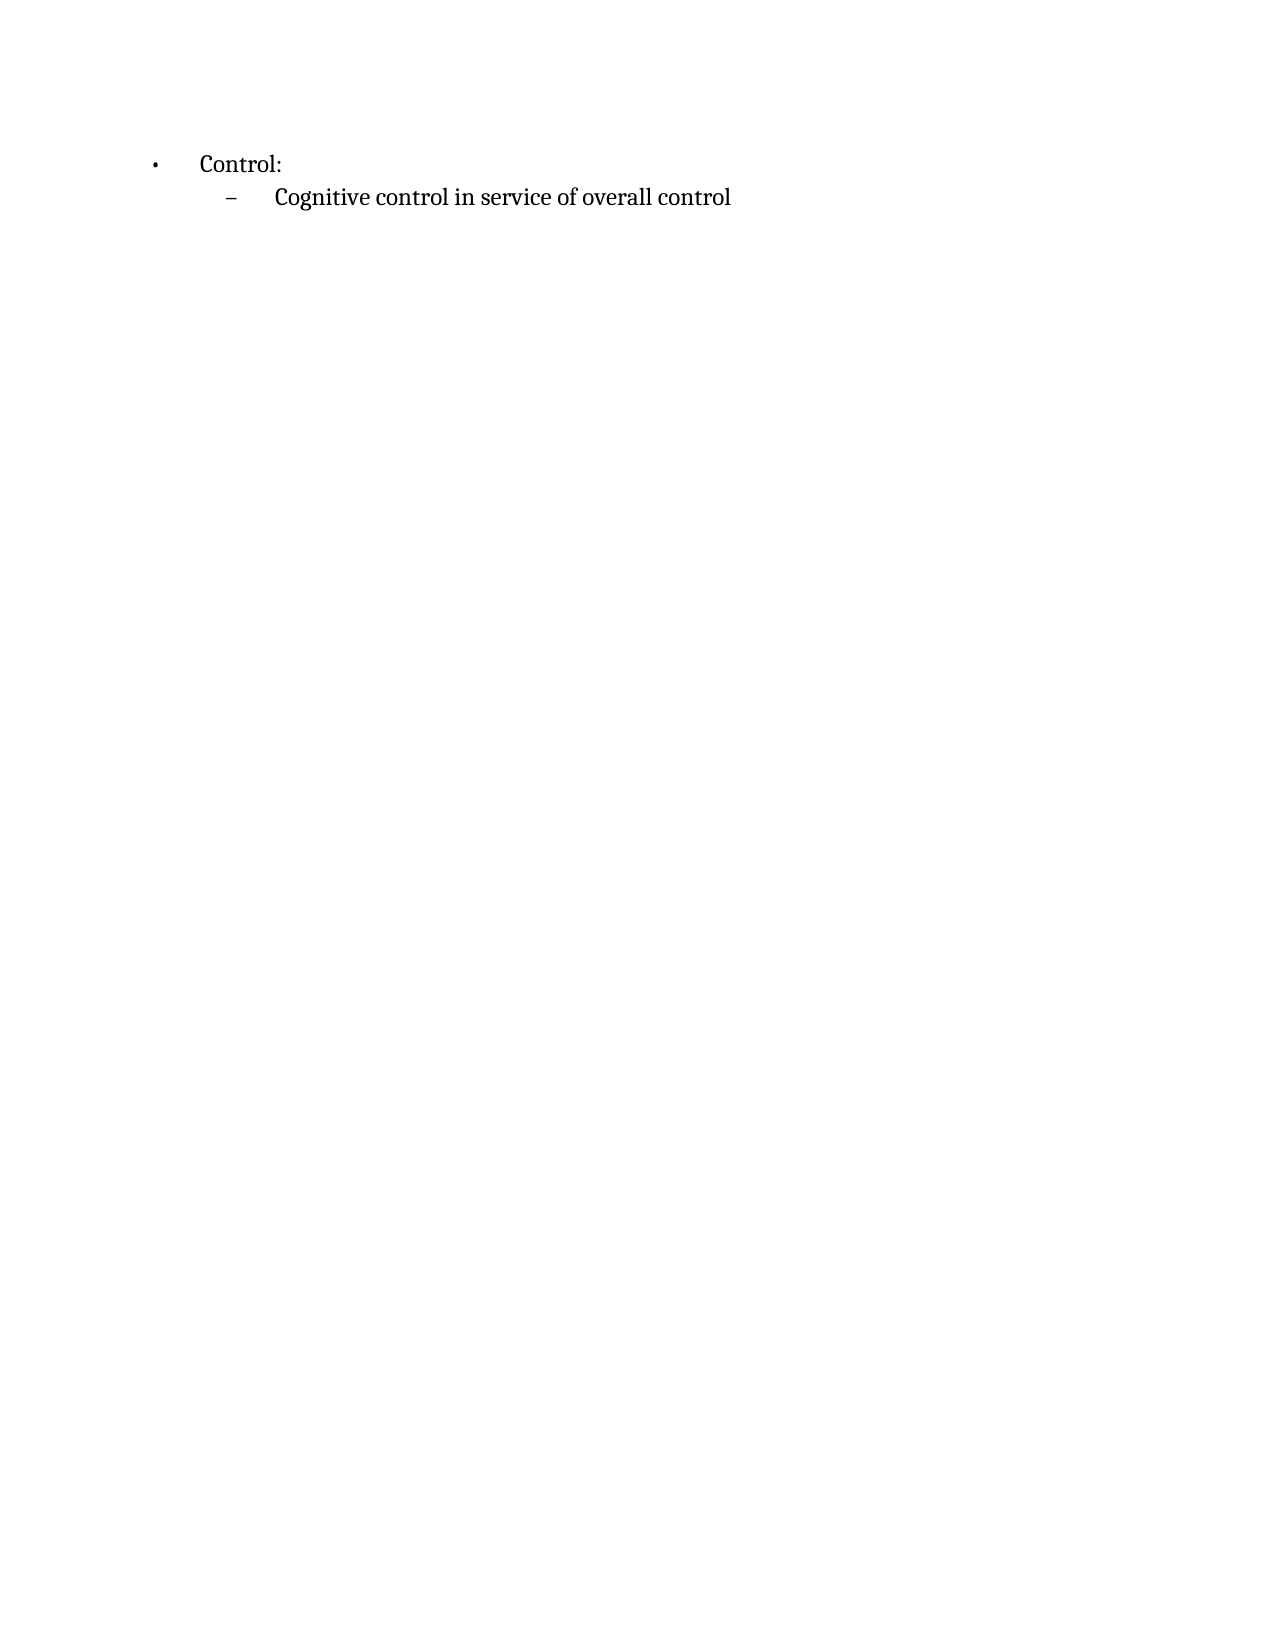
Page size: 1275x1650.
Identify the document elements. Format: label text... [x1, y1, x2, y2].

list Control: [150, 150, 1125, 179]
list Cognitive control in service of overall control [225, 182, 1125, 211]
